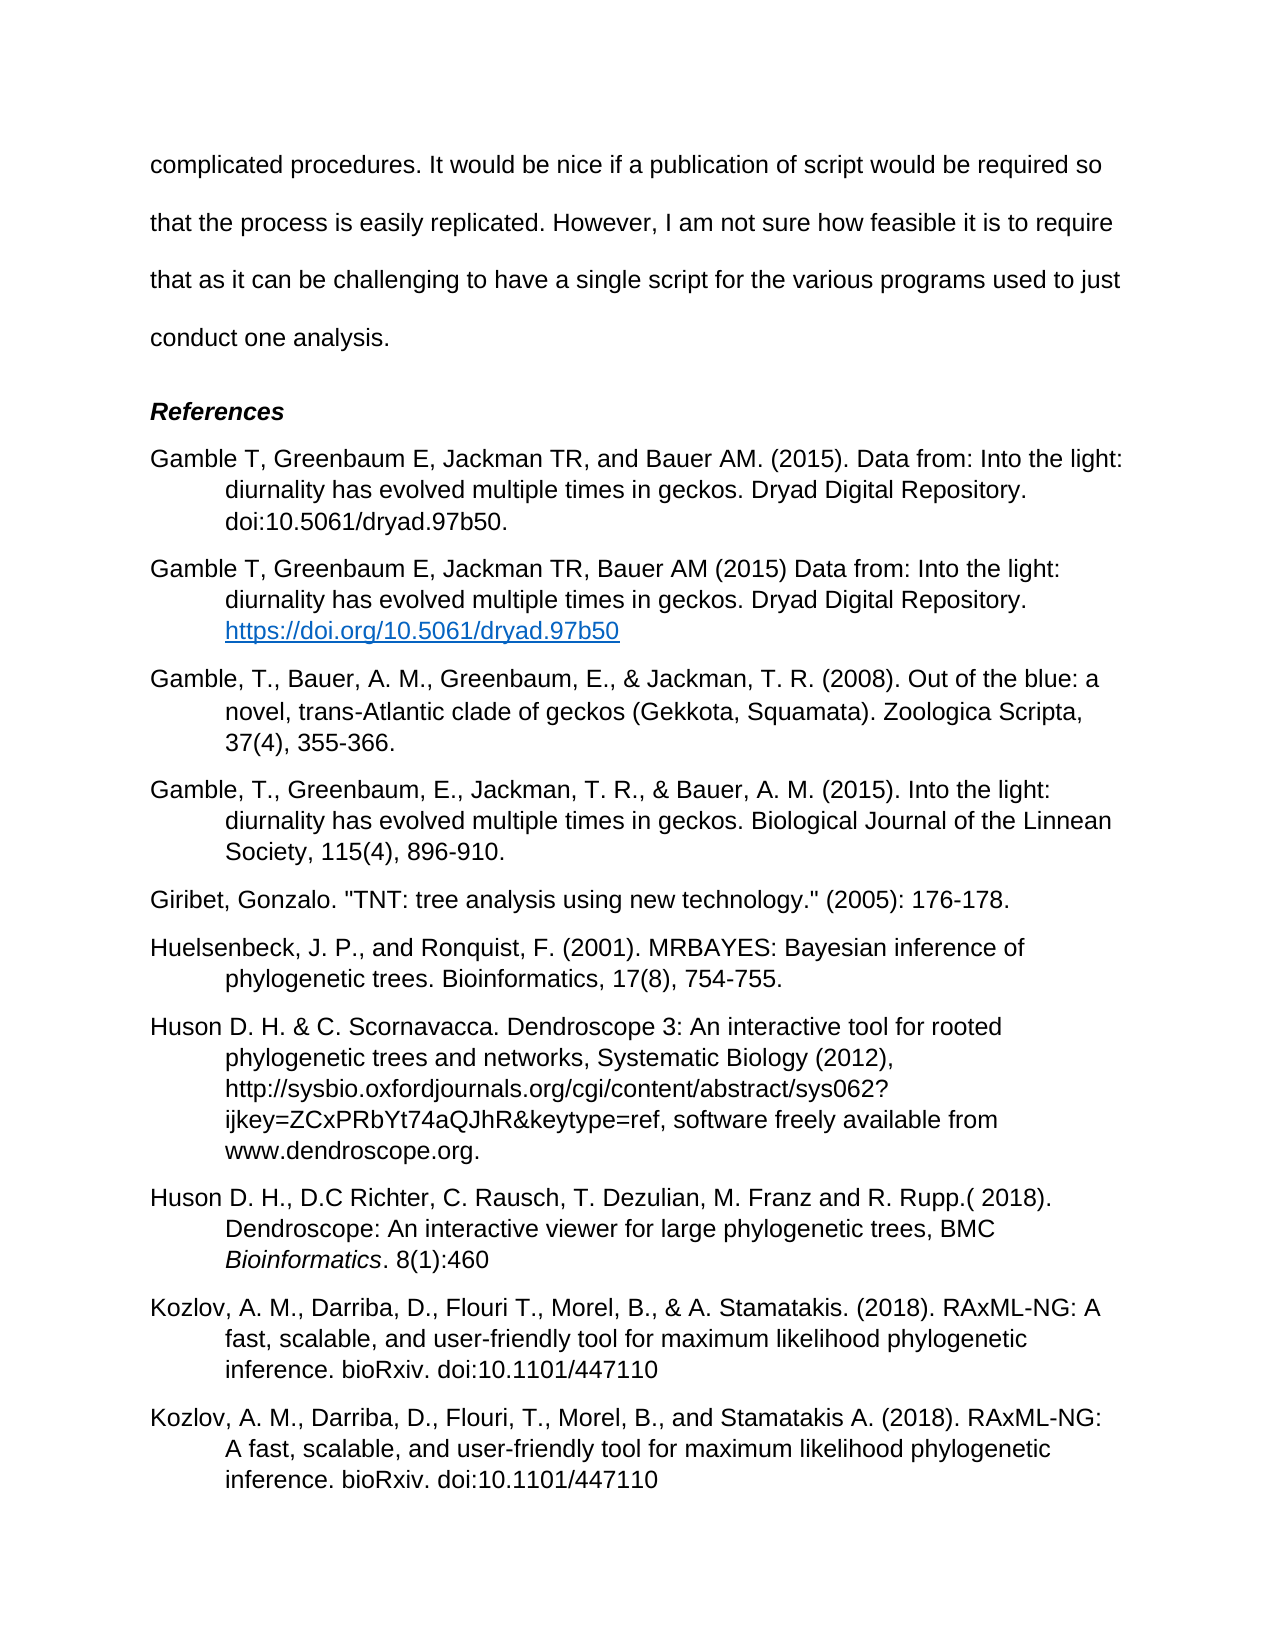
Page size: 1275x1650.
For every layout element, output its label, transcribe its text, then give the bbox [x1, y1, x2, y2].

text Gamble T, Greenbaum E, Jackman TR, Bauer AM (2015) Data from: Into the light: diurnality has evolved multiple times in geckos. Dryad Digital Repository. https://doi.org/10.5061/dryad.97b50 [150, 554, 1125, 645]
text References [150, 397, 1125, 425]
text Giribet, Gonzalo. "TNT: tree analysis using new technology." (2005): 176-178. [150, 885, 1125, 914]
text Kozlov, A. M., Darriba, D., Flouri T., Morel, B., & A. Stamatakis. (2018). RAxML-NG: A fast, scalable, and user-friendly tool for maximum likelihood phylogenetic inference. bioRxiv. doi:10.1101/447110 [150, 1293, 1125, 1384]
text Gamble, T., Bauer, A. M., Greenbaum, E., & Jackman, T. R. (2008). Out of the blue: a novel, trans‐Atlantic clade of geckos (Gekkota, Squamata). Zoologica Scripta, 37(4), 355-366. [150, 664, 1125, 756]
text Gamble T, Greenbaum E, Jackman TR, and Bauer AM. (2015). Data from: Into the light: diurnality has evolved multiple times in geckos. Dryad Digital Repository. doi:10.5061/dryad.97b50. [150, 444, 1125, 535]
text Kozlov, A. M., Darriba, D., Flouri, T., Morel, B., and Stamatakis A. (2018). RAxML-NG: A fast, scalable, and user-friendly tool for maximum likelihood phylogenetic inference. bioRxiv. doi:10.1101/447110 [150, 1403, 1125, 1494]
text Huelsenbeck, J. P., and Ronquist, F. (2001). MRBAYES: Bayesian inference of phylogenetic trees. Bioinformatics, 17(8), 754-755. [150, 933, 1125, 992]
text Huson D. H., D.C Richter, C. Rausch, T. Dezulian, M. Franz and R. Rupp.( 2018). Dendroscope: An interactive viewer for large phylogenetic trees, BMC Bioinformatics. 8(1):460 [150, 1183, 1125, 1274]
text Huson D. H. & C. Scornavacca. Dendroscope 3: An interactive tool for rooted phylogenetic trees and networks, Systematic Biology (2012), http://sysbio.oxfordjournals.org/cgi/content/abstract/sys062?ijkey=ZCxPRbYt74aQJhR&keytype=ref, software freely available from www.dendroscope.org. [150, 1011, 1125, 1164]
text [150, 150, 1125, 351]
text Gamble, T., Greenbaum, E., Jackman, T. R., & Bauer, A. M. (2015). Into the light: diurnality has evolved multiple times in geckos. Biological Journal of the Linnean Society, 115(4), 896-910. [150, 775, 1125, 866]
